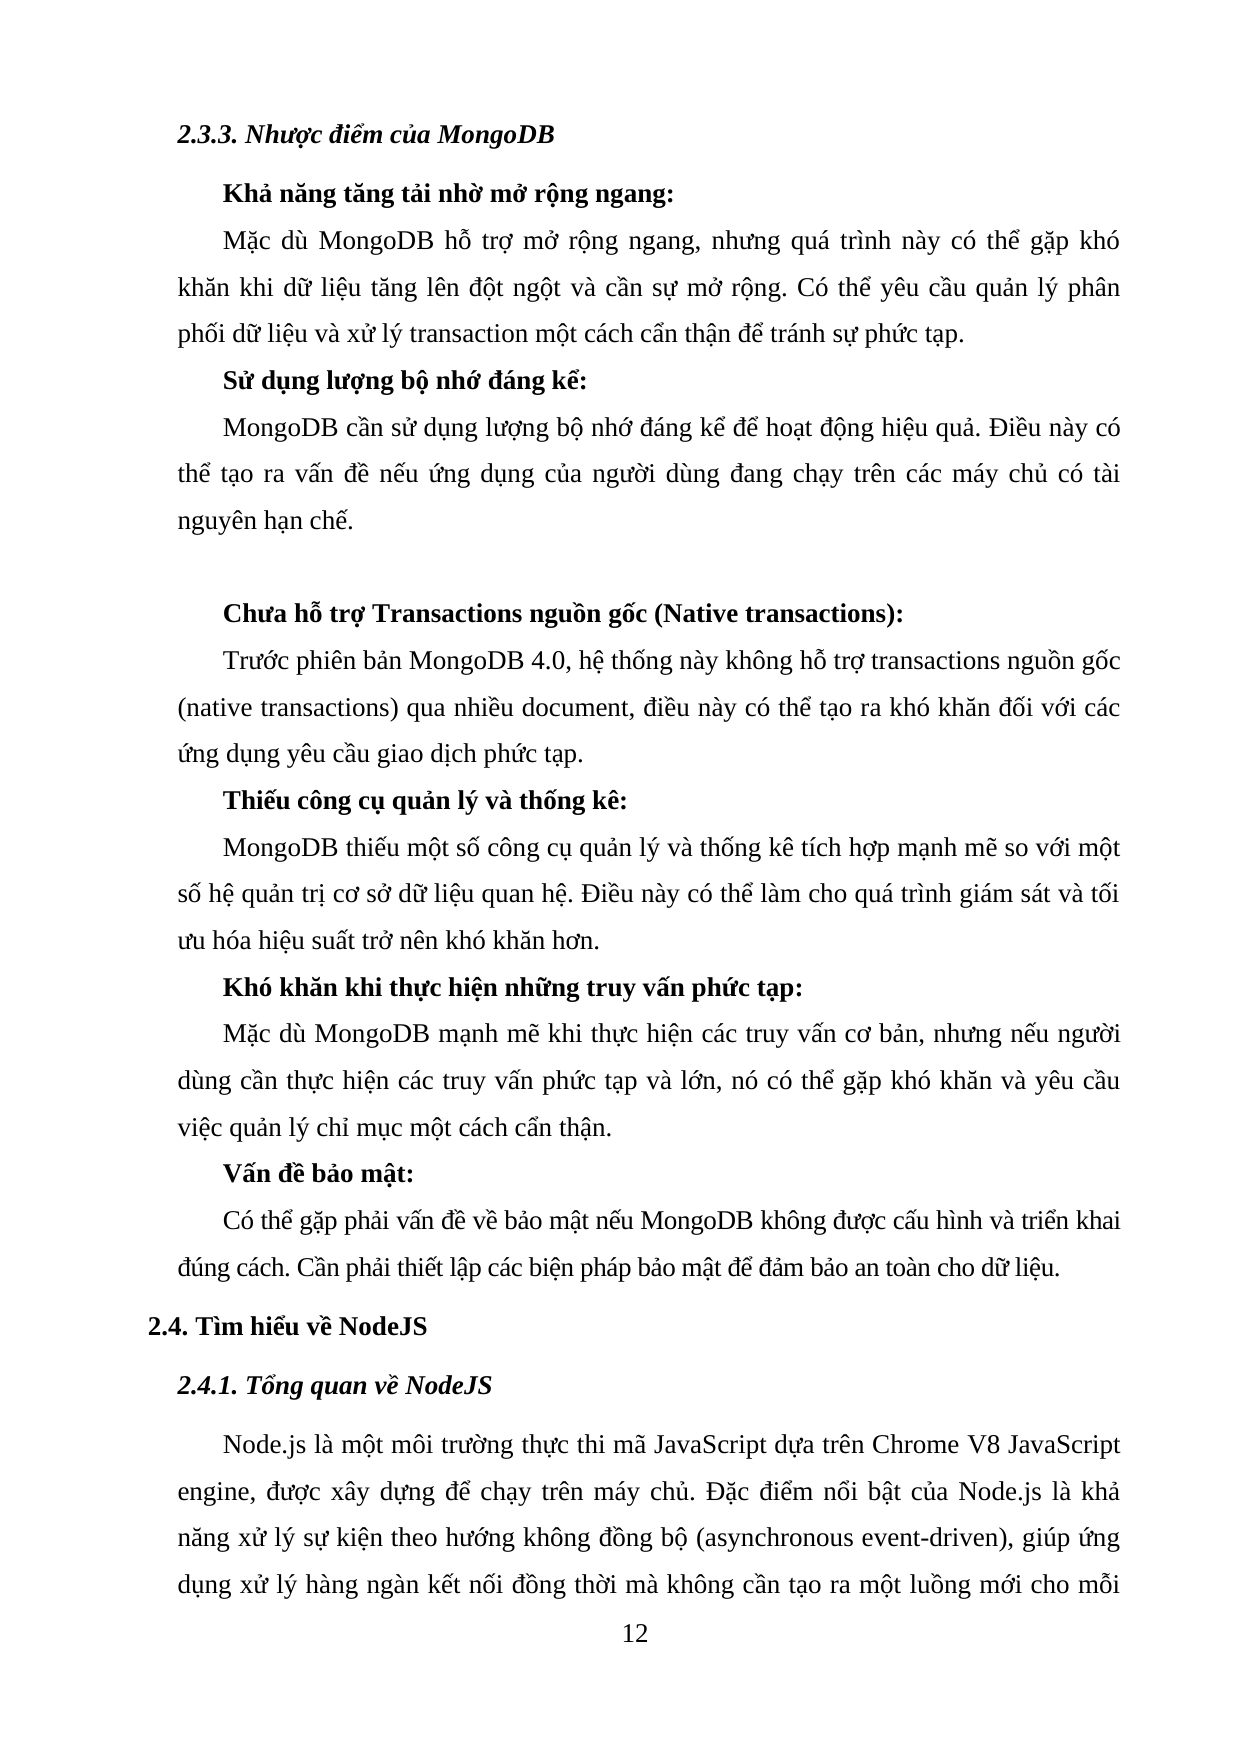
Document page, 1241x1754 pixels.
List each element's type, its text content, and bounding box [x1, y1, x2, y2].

text Mặc dù MongoDB mạnh mẽ khi thực hiện các truy vấn cơ bản, nhưng nếu người dùng cần thực hiện các truy vấn phức tạp và lớn, nó có thể gặp khó khăn và yêu cầu việc quản lý chỉ mục một cách cẩn thận. [177, 1017, 1122, 1142]
text Trước phiên bản MongoDB 4.0, hệ thống này không hỗ trợ transactions nguồn gốc (native transactions) qua nhiều document, điều này có thể tạo ra khó khăn đối với các ứng dụng yêu cầu giao dịch phức tạp. [177, 644, 1122, 768]
text Mặc dù MongoDB hỗ trợ mở rộng ngang, nhưng quá trình này có thể gặp khó khăn khi dữ liệu tăng lên đột ngột và cần sự mở rộng. Có thể yêu cầu quản lý phân phối dữ liệu và xử lý transaction một cách cẩn thận để tránh sự phức tạp. [177, 224, 1122, 348]
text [177, 1428, 1122, 1599]
text MongoDB cần sử dụng lượng bộ nhớ đáng kể để hoạt động hiệu quả. Điều này có thể tạo ra vấn đề nếu ứng dụng của người dùng đang chạy trên các máy chủ có tài nguyên hạn chế. [177, 411, 1122, 535]
text Vấn đề bảo mật: [177, 1157, 1122, 1188]
text Khó khăn khi thực hiện những truy vấn phức tạp: [177, 971, 1122, 1002]
subtitle Tìm hiểu về NodeJS [148, 1310, 1122, 1341]
text Sử dụng lượng bộ nhớ đáng kể: [177, 364, 1122, 395]
text Có thể gặp phải vấn đề về bảo mật nếu MongoDB không được cấu hình và triển khai đúng cách. Cần phải thiết lập các biện pháp bảo mật để đảm bảo an toàn cho dữ liệu. [177, 1204, 1122, 1282]
subtitle Tổng quan về NodeJS [177, 1369, 1122, 1400]
text Khả năng tăng tải nhờ mở rộng ngang: [177, 177, 1122, 208]
text Thiếu công cụ quản lý và thống kê: [177, 784, 1122, 815]
subtitle Nhược điểm của MongoDB [177, 118, 1122, 149]
text Chưa hỗ trợ Transactions nguồn gốc (Native transactions): [177, 597, 1122, 628]
text MongoDB thiếu một số công cụ quản lý và thống kê tích hợp mạnh mẽ so với một số hệ quản trị cơ sở dữ liệu quan hệ. Điều này có thể làm cho quá trình giám sát và tối ưu hóa hiệu suất trở nên khó khăn hơn. [177, 831, 1122, 955]
